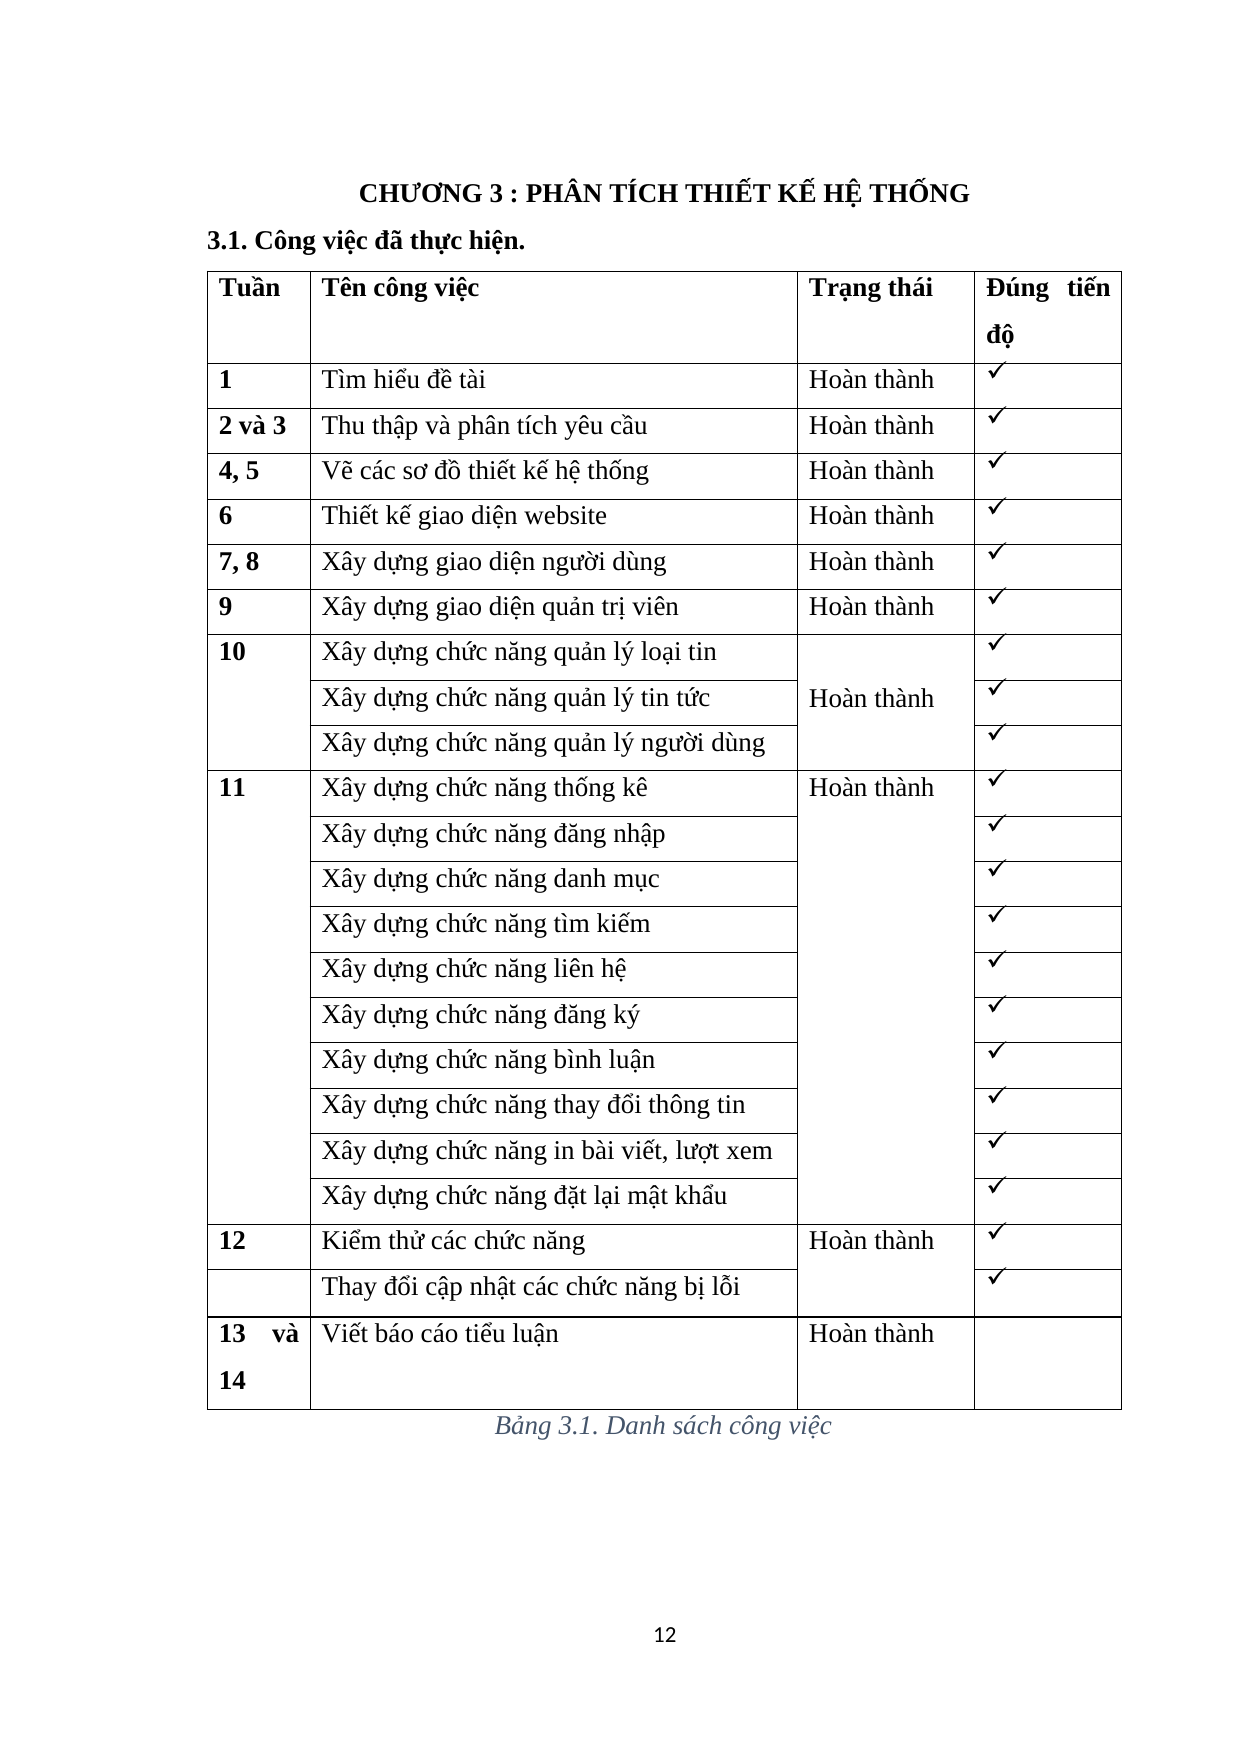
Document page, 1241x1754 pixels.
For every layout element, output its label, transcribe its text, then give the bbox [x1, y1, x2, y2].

table_cell [975, 1270, 1121, 1316]
table_cell [975, 817, 1121, 861]
text 3.1. Công việc đã thực hiện. [207, 224, 1122, 255]
table_cell [975, 1134, 1121, 1178]
table_cell [975, 681, 1121, 725]
table_cell [208, 1270, 310, 1316]
table_cell Tìm hiểu đề tài [311, 364, 797, 408]
text CHƯƠNG 3 : PHÂN TÍCH THIẾT KẾ HỆ THỐNG [207, 177, 1122, 208]
table_cell Kiểm thử các chức năng [311, 1225, 797, 1269]
table_cell [975, 1225, 1121, 1269]
table_cell Hoàn thành [798, 454, 974, 498]
table_cell Thiết kế giao diện website [311, 500, 797, 544]
table_cell Xây dựng chức năng tìm kiếm [311, 907, 797, 952]
table_cell Hoàn thành [798, 409, 974, 453]
table_cell [975, 998, 1121, 1042]
table_cell Thu thập và phân tích yêu cầu [311, 409, 797, 453]
table_cell [975, 590, 1121, 634]
table_cell 7, 8 [208, 545, 310, 589]
table_cell Thay đổi cập nhật các chức năng bị lỗi [311, 1270, 797, 1316]
table_cell Xây dựng chức năng quản lý loại tin [311, 635, 797, 680]
table_cell Xây dựng chức năng đăng nhập [311, 817, 797, 861]
table_cell 12 [208, 1225, 310, 1269]
table_cell Xây dựng chức năng in bài viết, lượt xem [311, 1134, 797, 1178]
table_cell Hoàn thành [798, 1225, 974, 1316]
text Bảng 3.1. Danh sách công việc [207, 1410, 1122, 1441]
table_cell 1 [208, 364, 310, 408]
table_cell Xây dựng chức năng thống kê [311, 771, 797, 816]
table_cell [975, 1318, 1121, 1408]
table_cell Xây dựng giao diện người dùng [311, 545, 797, 589]
table_cell [975, 862, 1121, 906]
table_cell [975, 454, 1121, 498]
table_cell Xây dựng chức năng bình luận [311, 1043, 797, 1087]
table_cell Xây dựng chức năng đăng ký [311, 998, 797, 1042]
table_cell [975, 409, 1121, 453]
table_cell Vẽ các sơ đồ thiết kế hệ thống [311, 454, 797, 498]
table_cell [975, 1043, 1121, 1087]
table_cell Hoàn thành [798, 364, 974, 408]
table_cell [975, 364, 1121, 408]
table_cell Hoàn thành [798, 545, 974, 589]
table_cell 10 [208, 635, 310, 770]
table_header Tên công việc [311, 272, 797, 362]
table_cell [975, 907, 1121, 952]
table_header Đúng tiến độ [975, 272, 1121, 362]
table_cell Hoàn thành [798, 635, 974, 770]
table_cell Hoàn thành [798, 590, 974, 634]
table_cell [975, 500, 1121, 544]
table_cell 6 [208, 500, 310, 544]
table_cell Xây dựng chức năng quản lý người dùng [311, 726, 797, 770]
table_cell Xây dựng chức năng quản lý tin tức [311, 681, 797, 725]
table_cell [975, 726, 1121, 770]
table_cell [975, 1179, 1121, 1223]
table_cell Xây dựng chức năng thay đổi thông tin [311, 1089, 797, 1133]
table_cell 13 và 14 [208, 1318, 310, 1408]
table_cell [975, 953, 1121, 997]
table_header Trạng thái [798, 272, 974, 362]
table_cell [975, 1089, 1121, 1133]
table_cell Xây dựng chức năng liên hệ [311, 953, 797, 997]
table_cell Hoàn thành [798, 1318, 974, 1408]
table_header Tuần [208, 272, 310, 362]
table_cell Hoàn thành [798, 500, 974, 544]
table_cell Xây dựng chức năng đặt lại mật khẩu [311, 1179, 797, 1223]
table_cell 11 [208, 771, 310, 1223]
table_cell Xây dựng giao diện quản trị viên [311, 590, 797, 634]
table_cell 9 [208, 590, 310, 634]
table_cell [975, 545, 1121, 589]
table_cell 4, 5 [208, 454, 310, 498]
table_cell [975, 771, 1121, 816]
table_cell Hoàn thành [798, 771, 974, 1223]
table_cell 2 và 3 [208, 409, 310, 453]
table_cell Viết báo cáo tiểu luận [311, 1318, 797, 1408]
table_cell [975, 635, 1121, 680]
table_cell Xây dựng chức năng danh mục [311, 862, 797, 906]
